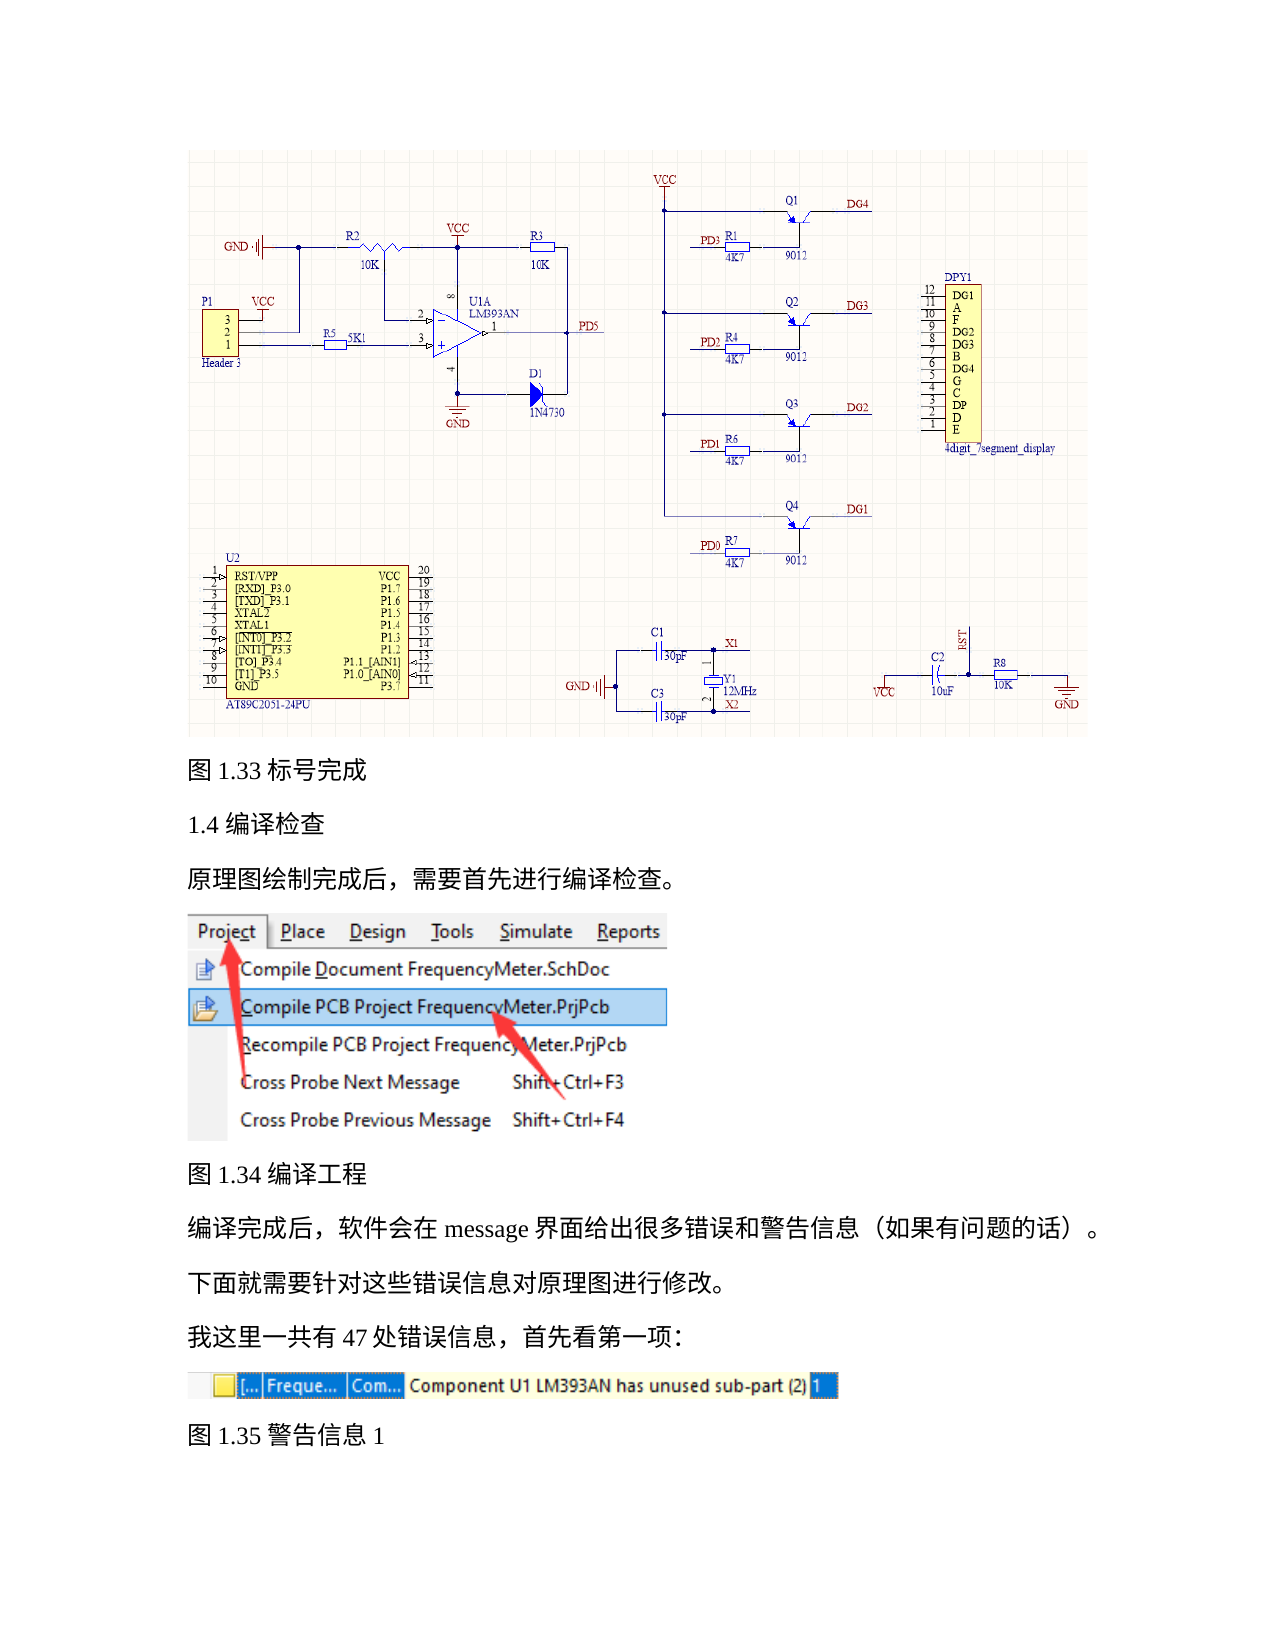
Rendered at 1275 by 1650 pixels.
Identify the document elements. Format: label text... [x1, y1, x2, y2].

text 编译完成后，软件会在message界面给出很多错误和警告信息（如果有问题的话）。下面就需要针对这些错误信息对原理图进行修改。 [187, 1209, 1087, 1299]
text 1.4 编译检查 [187, 805, 1087, 841]
picture [187, 913, 668, 1141]
text 图1.35 警告信息1 [187, 1415, 1087, 1451]
text 原理图绘制完成后，需要首先进行编译检查。 [187, 859, 1087, 896]
picture [187, 1372, 839, 1399]
text 图1.33 标号完成 [187, 751, 1087, 787]
picture [187, 150, 1088, 737]
text 图1.34 编译工程 [187, 1154, 1087, 1191]
text 我这里一共有47处错误信息，首先看第一项： [187, 1318, 1087, 1354]
